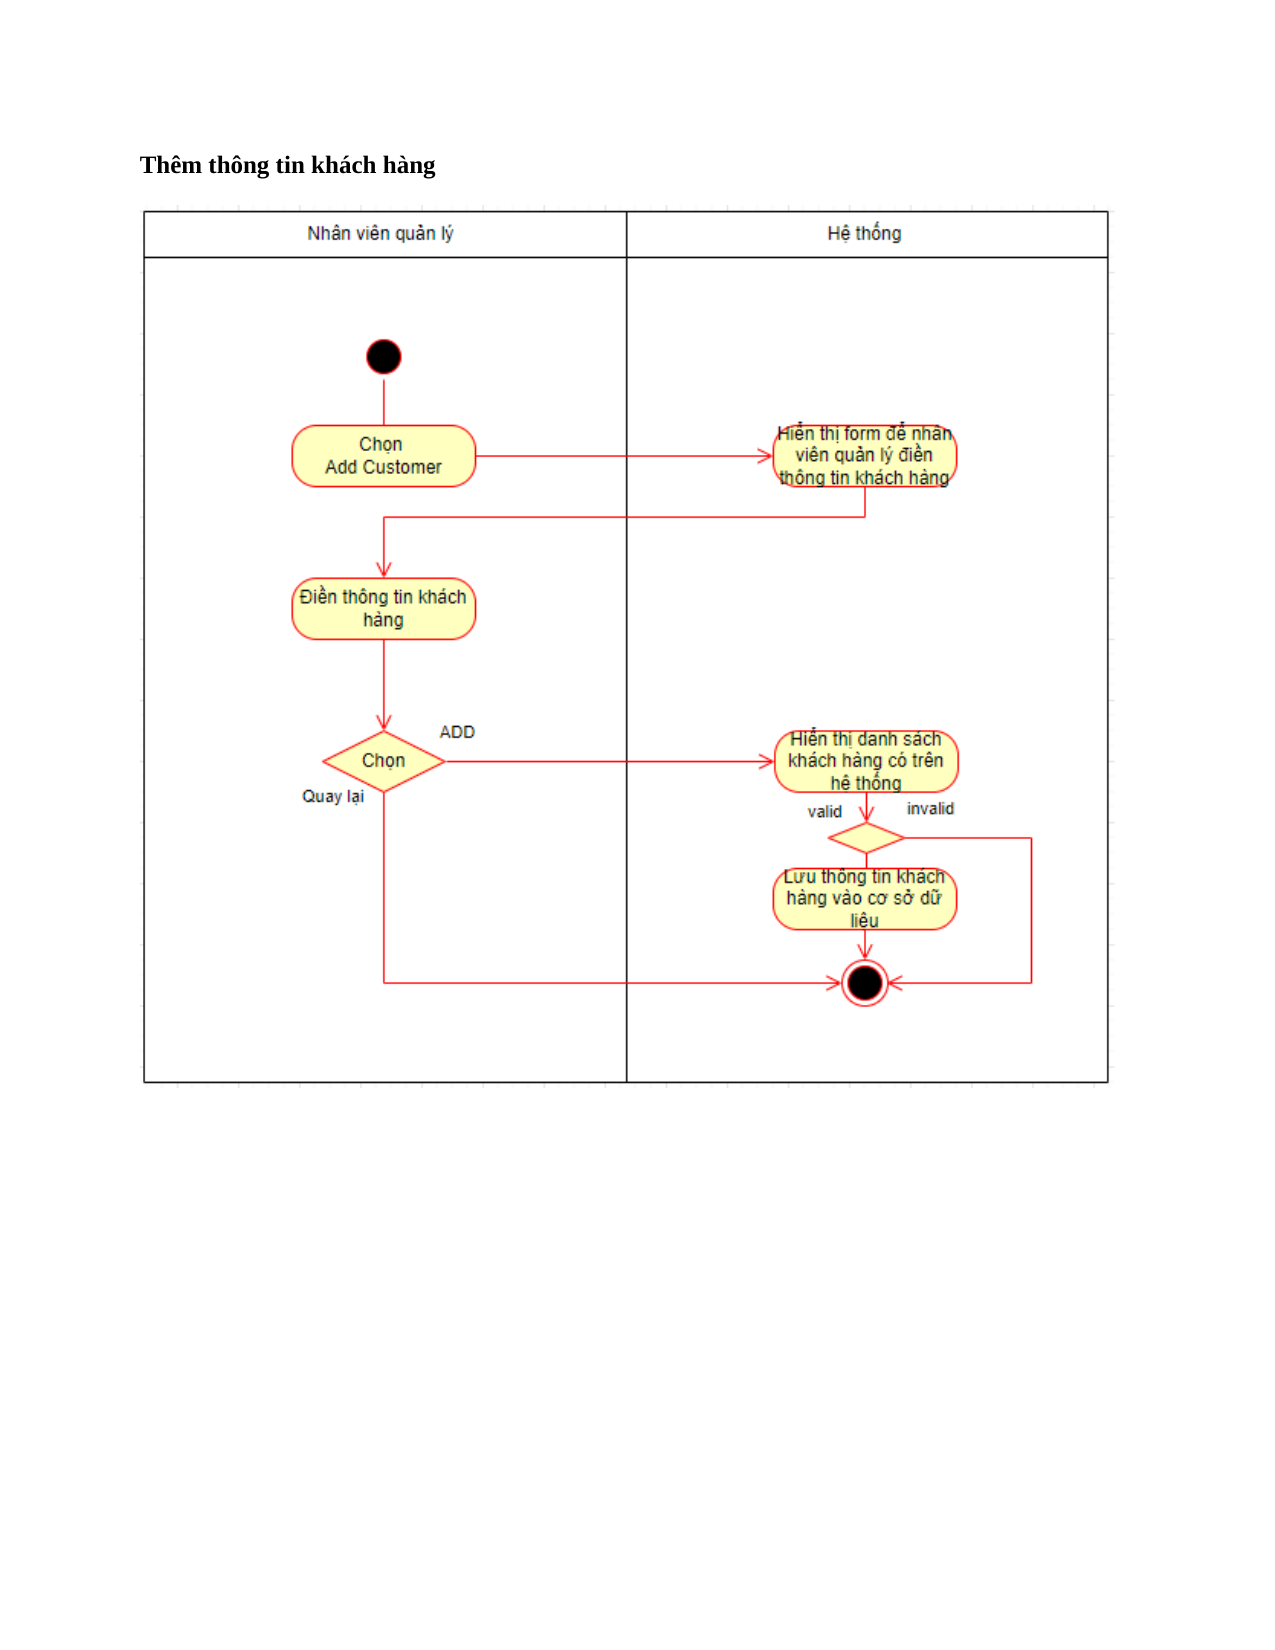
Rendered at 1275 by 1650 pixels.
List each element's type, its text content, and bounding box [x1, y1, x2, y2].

text Thêm thông tin khách hàng [139, 150, 1137, 179]
picture [139, 205, 1115, 1088]
